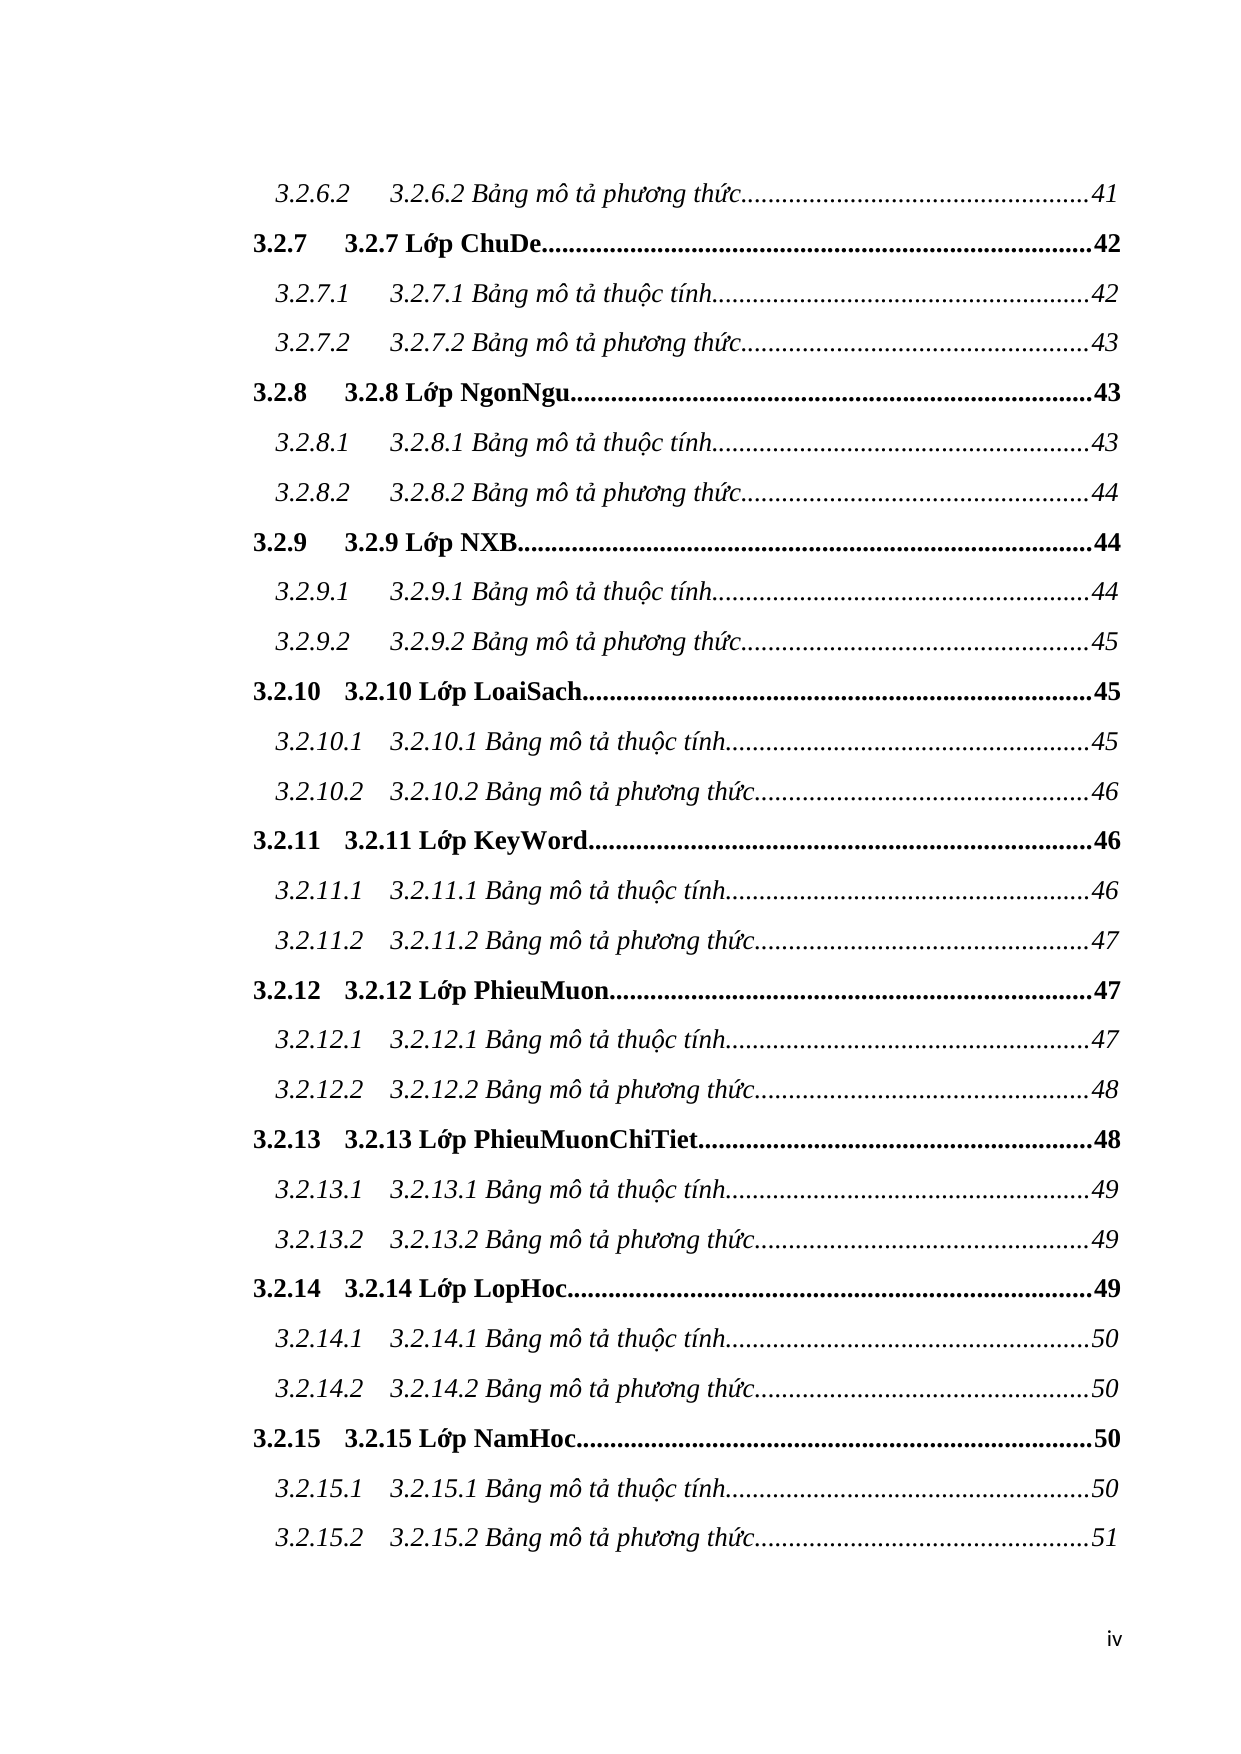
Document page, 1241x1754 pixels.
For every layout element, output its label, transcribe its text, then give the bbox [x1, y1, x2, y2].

text 3.2.15.2 3.2.15.2 Bảng mô tả phương thức 51 [275, 1522, 1122, 1553]
text 3.2.13 3.2.13 Lớp PhieuMuonChiTiet 48 [253, 1123, 1122, 1154]
text 3.2.7 3.2.7 Lớp ChuDe 42 [253, 227, 1122, 258]
text 3.2.9 3.2.9 Lớp NXB 44 [253, 526, 1122, 557]
text 3.2.11.2 3.2.11.2 Bảng mô tả phương thức 47 [275, 924, 1122, 955]
text 3.2.14.2 3.2.14.2 Bảng mô tả phương thức 50 [275, 1372, 1122, 1403]
text 3.2.8 3.2.8 Lớp NgonNgu 43 [253, 376, 1122, 407]
text 3.2.15 3.2.15 Lớp NamHoc 50 [253, 1422, 1122, 1453]
text 3.2.13.2 3.2.13.2 Bảng mô tả phương thức 49 [275, 1223, 1122, 1254]
text 3.2.12 3.2.12 Lớp PhieuMuon 47 [253, 974, 1122, 1005]
text 3.2.12.2 3.2.12.2 Bảng mô tả phương thức 48 [275, 1073, 1122, 1104]
text 3.2.10.2 3.2.10.2 Bảng mô tả phương thức 46 [275, 775, 1122, 806]
text 3.2.8.1 3.2.8.1 Bảng mô tả thuộc tính 43 [275, 426, 1122, 457]
text 3.2.8.2 3.2.8.2 Bảng mô tả phương thức 44 [275, 476, 1122, 507]
text 3.2.11.1 3.2.11.1 Bảng mô tả thuộc tính 46 [275, 874, 1122, 905]
text 3.2.14 3.2.14 Lớp LopHoc 49 [253, 1273, 1122, 1304]
text 3.2.13.1 3.2.13.1 Bảng mô tả thuộc tính 49 [275, 1173, 1122, 1204]
text 3.2.10.1 3.2.10.1 Bảng mô tả thuộc tính 45 [275, 725, 1122, 756]
text 3.2.15.1 3.2.15.1 Bảng mô tả thuộc tính 50 [275, 1472, 1122, 1503]
text 3.2.7.2 3.2.7.2 Bảng mô tả phương thức 43 [275, 327, 1122, 358]
text 3.2.7.1 3.2.7.1 Bảng mô tả thuộc tính 42 [275, 277, 1122, 308]
text 3.2.10 3.2.10 Lớp LoaiSach 45 [253, 675, 1122, 706]
text 3.2.9.2 3.2.9.2 Bảng mô tả phương thức 45 [275, 625, 1122, 656]
text 3.2.11 3.2.11 Lớp KeyWord 46 [253, 824, 1122, 856]
text 3.2.9.1 3.2.9.1 Bảng mô tả thuộc tính 44 [275, 576, 1122, 607]
text 3.2.6.2 3.2.6.2 Bảng mô tả phương thức 41 [275, 177, 1122, 208]
text 3.2.14.1 3.2.14.1 Bảng mô tả thuộc tính 50 [275, 1322, 1122, 1353]
text 3.2.12.1 3.2.12.1 Bảng mô tả thuộc tính 47 [275, 1024, 1122, 1055]
